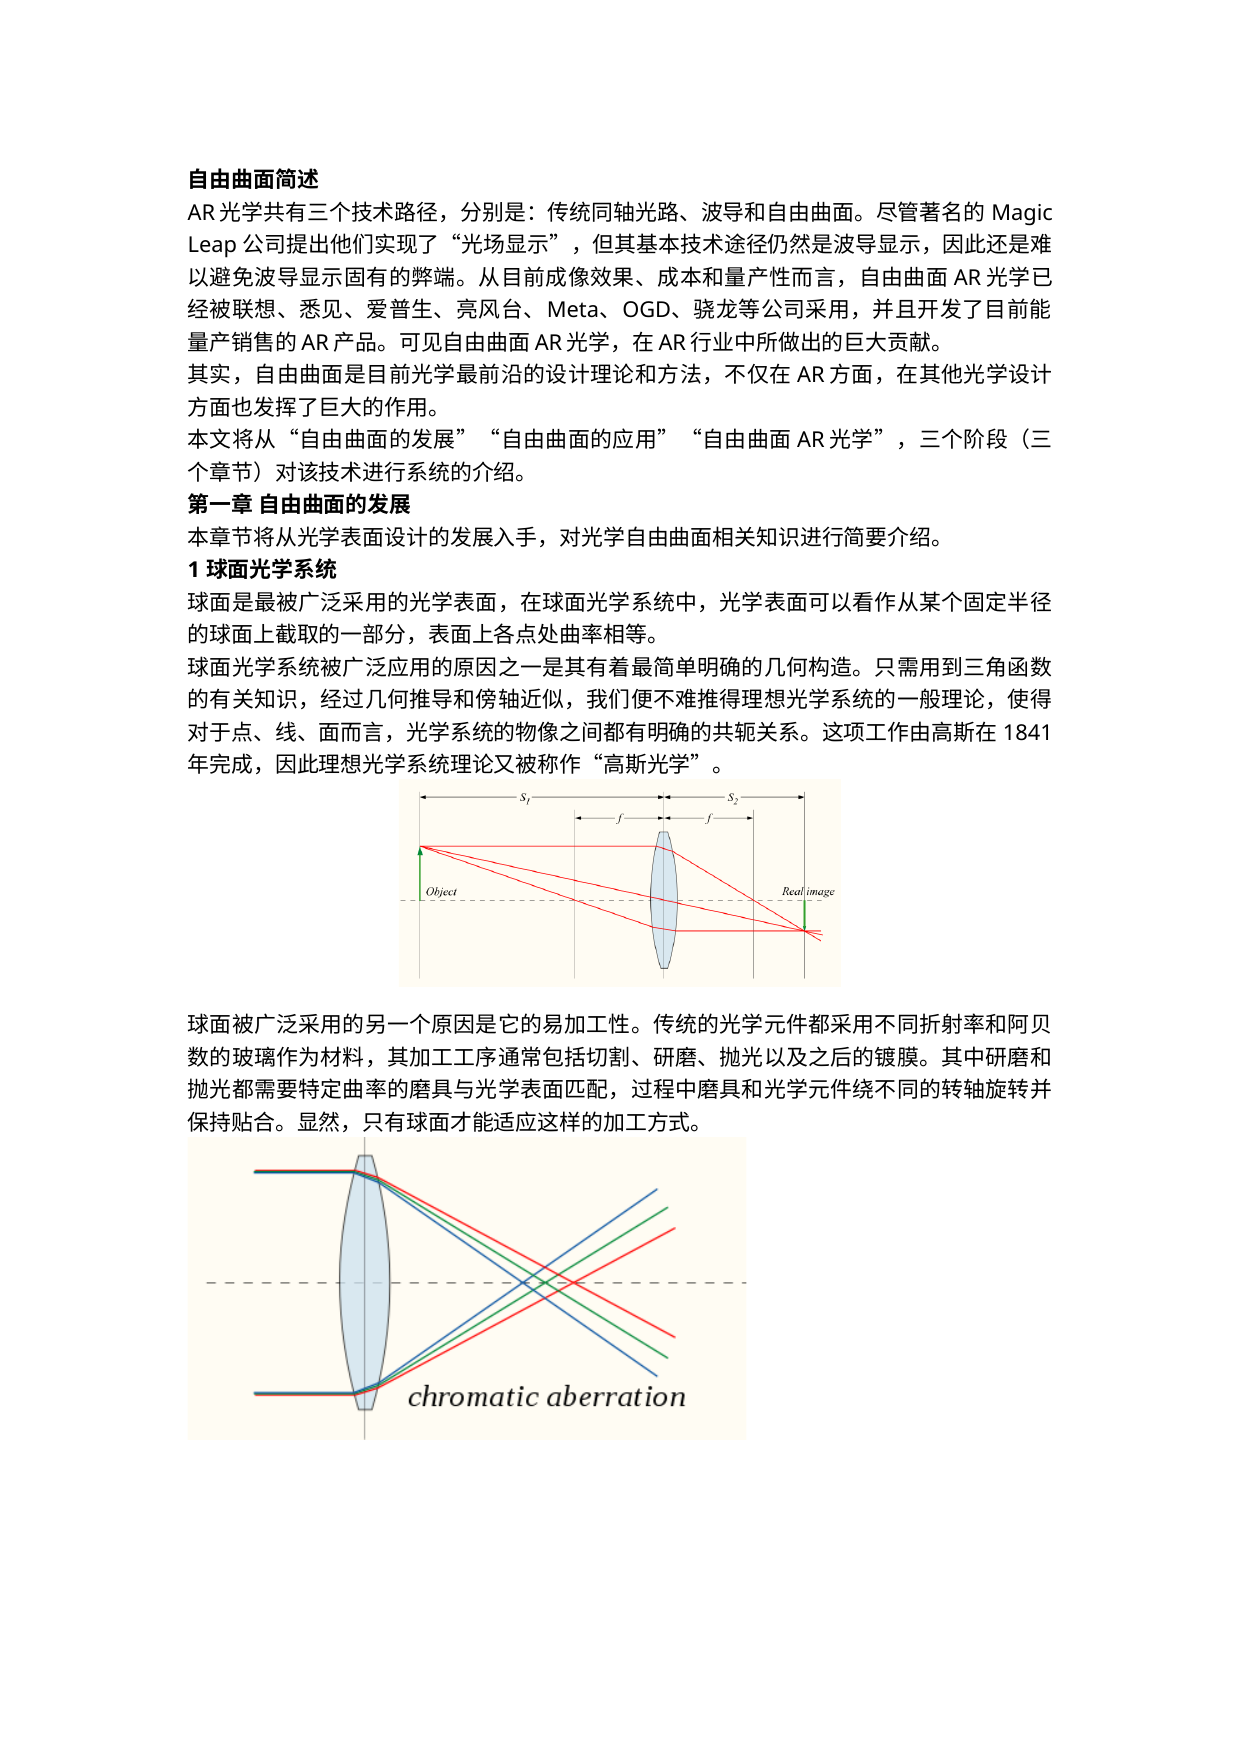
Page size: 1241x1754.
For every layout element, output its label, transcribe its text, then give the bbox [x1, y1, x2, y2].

text 第一章 自由曲面的发展 [187, 487, 1053, 519]
text 其实，自由曲面是目前光学最前沿的设计理论和方法，不仅在AR方面，在其他光学设计方面也发挥了巨大的作用。 [187, 357, 1053, 422]
picture [398, 779, 842, 987]
text 本文将从“自由曲面的发展”“自由曲面的应用”“自由曲面AR光学”，三个阶段（三个章节）对该技术进行系统的介绍。 [187, 422, 1053, 487]
text 1 球面光学系统 [187, 552, 1053, 584]
text 球面光学系统被广泛应用的原因之一是其有着最简单明确的几何构造。只需用到三角函数的有关知识，经过几何推导和傍轴近似，我们便不难推得理想光学系统的一般理论，使得对于点、线、面而言，光学系统的物像之间都有明确的共轭关系。这项工作由高斯在1841年完成，因此理想光学系统理论又被称作“高斯光学”。 [187, 649, 1053, 779]
text AR光学共有三个技术路径，分别是：传统同轴光路、波导和自由曲面。尽管著名的 Magic Leap 公司提出他们实现了“光场显示”，但其基本技术途径仍然是波导显示，因此还是难以避免波导显示固有的弊端。从目前成像效果、成本和量产性而言，自由曲面AR光学已经被联想、悉见、爱普生、亮风台、Meta、OGD、骁龙等公司采用，并且开发了目前能量产销售的AR产品。可见自由曲面AR光学，在AR行业中所做出的巨大贡献。 [187, 194, 1053, 357]
text 球面是最被广泛采用的光学表面，在球面光学系统中，光学表面可以看作从某个固定半径的球面上截取的一部分，表面上各点处曲率相等。 [187, 584, 1053, 649]
text 球面被广泛采用的另一个原因是它的易加工性。传统的光学元件都采用不同折射率和阿贝数的玻璃作为材料，其加工工序通常包括切割、研磨、抛光以及之后的镀膜。其中研磨和抛光都需要特定曲率的磨具与光学表面匹配，过程中磨具和光学元件绕不同的转轴旋转并保持贴合。显然，只有球面才能适应这样的加工方式。 [187, 1007, 1053, 1137]
text 自由曲面简述 [187, 162, 1053, 194]
text 本章节将从光学表面设计的发展入手，对光学自由曲面相关知识进行简要介绍。 [187, 519, 1053, 552]
picture [187, 1137, 747, 1440]
